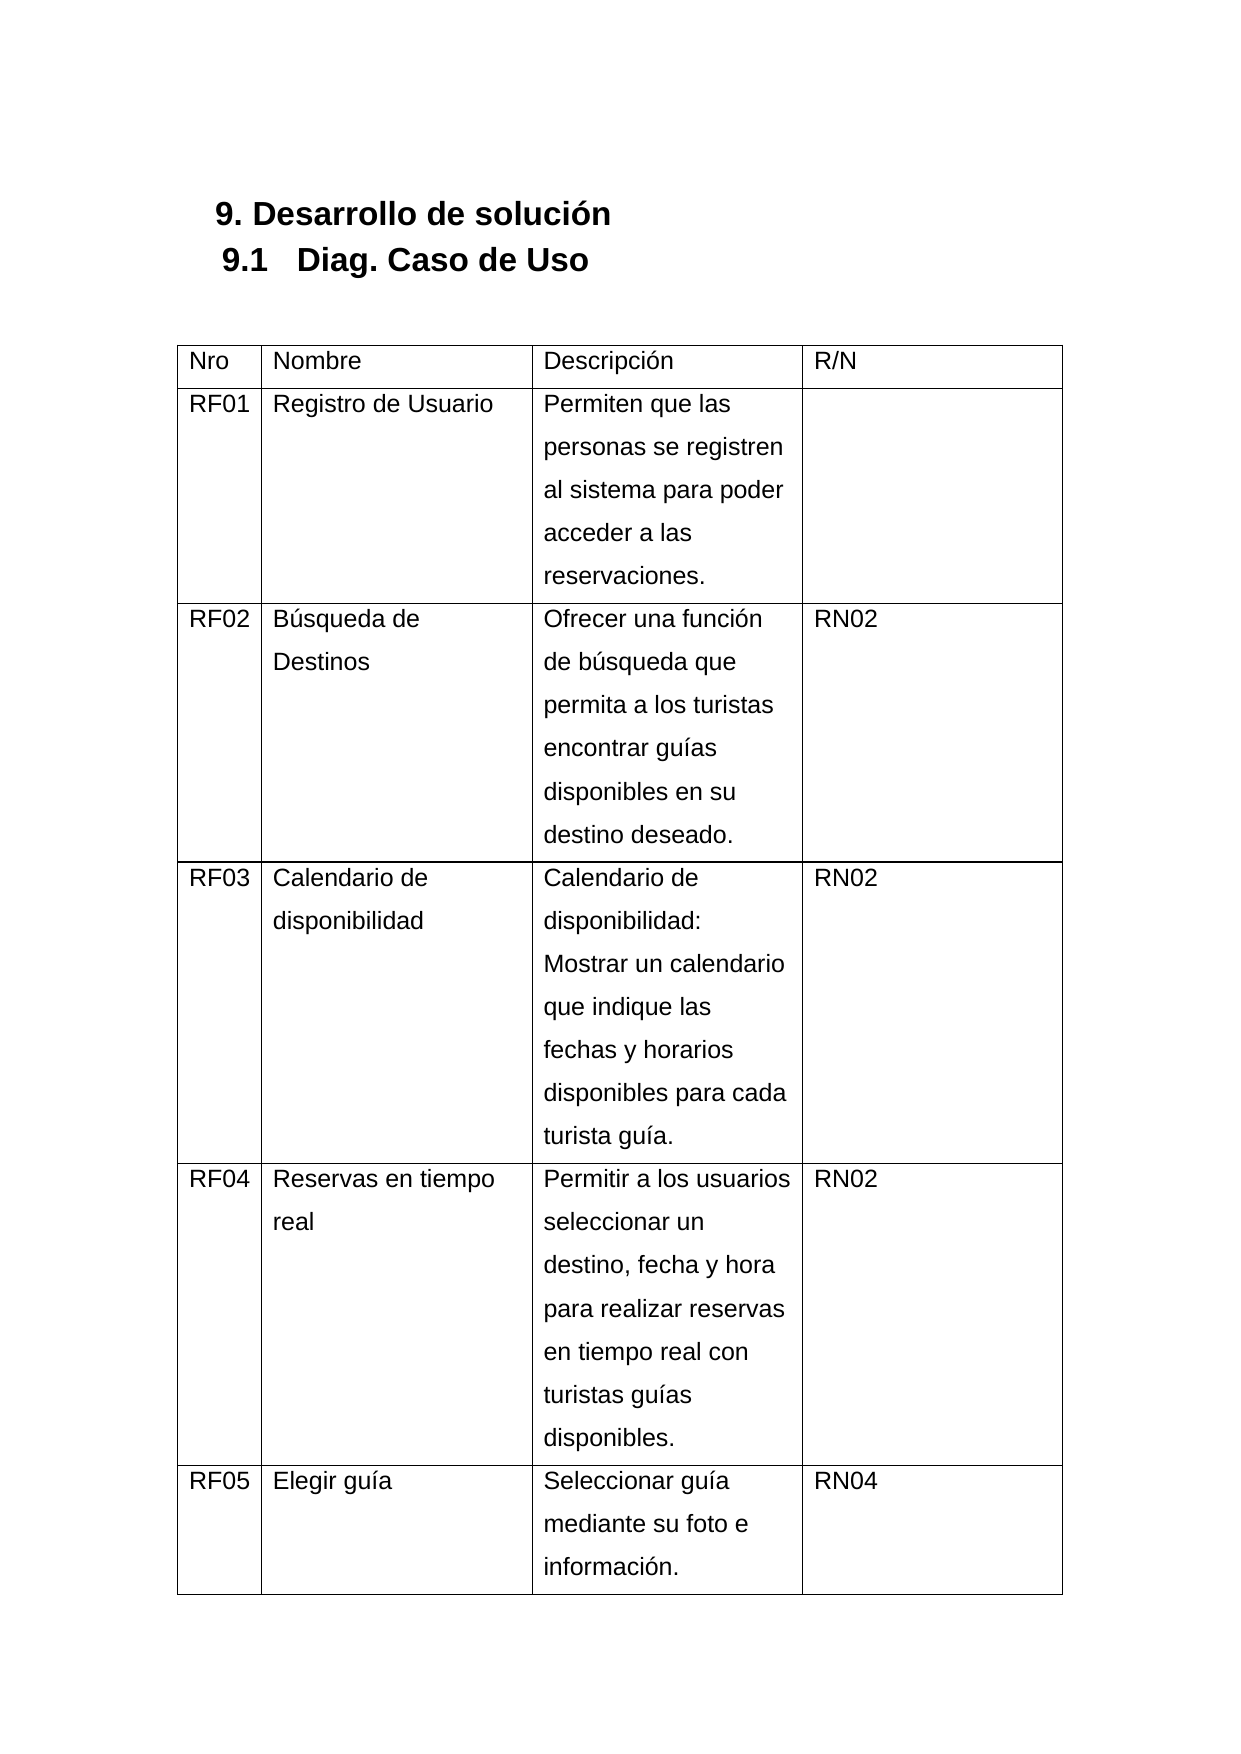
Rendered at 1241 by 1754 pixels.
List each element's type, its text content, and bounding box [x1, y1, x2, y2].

table_cell [803, 389, 1062, 603]
table_cell RF01 [178, 389, 261, 603]
table_header Nombre [262, 346, 532, 387]
table_cell RN02 [803, 1164, 1062, 1465]
subtitle Desarrollo de solución [215, 194, 1063, 233]
table_cell RF03 [178, 863, 261, 1163]
table_cell Calendario de disponibilidad [262, 863, 532, 1163]
table_cell Registro de Usuario [262, 389, 532, 603]
table_cell Ofrecer una función de búsqueda que permita a los turistas encontrar guías disponibles en su destino deseado. [533, 604, 802, 861]
table_header Descripción [533, 346, 802, 387]
table_header Nro [178, 346, 261, 387]
table_cell Reservas en tiempo real [262, 1164, 532, 1465]
subtitle Diag. Caso de Uso [222, 240, 1063, 278]
table_cell Búsqueda de Destinos [262, 604, 532, 861]
table_cell Calendario de disponibilidad: Mostrar un calendario que indique las fechas y horarios disponibles para cada turista guía. [533, 863, 802, 1163]
table_cell RF02 [178, 604, 261, 861]
table_cell Permiten que las personas se registren al sistema para poder acceder a las reservaciones. [533, 389, 802, 603]
table_cell RF05 [178, 1466, 261, 1594]
table_cell Permitir a los usuarios seleccionar un destino, fecha y hora para realizar reservas en tiempo real con turistas guías disponibles. [533, 1164, 802, 1465]
table_header R/N [803, 346, 1062, 387]
table_cell RN04 [803, 1466, 1062, 1594]
table_cell Seleccionar guía mediante su foto e información. [533, 1466, 802, 1594]
table_cell RN02 [803, 604, 1062, 861]
table_cell RF04 [178, 1164, 261, 1465]
table_cell RN02 [803, 863, 1062, 1163]
table_cell Elegir guía [262, 1466, 532, 1594]
